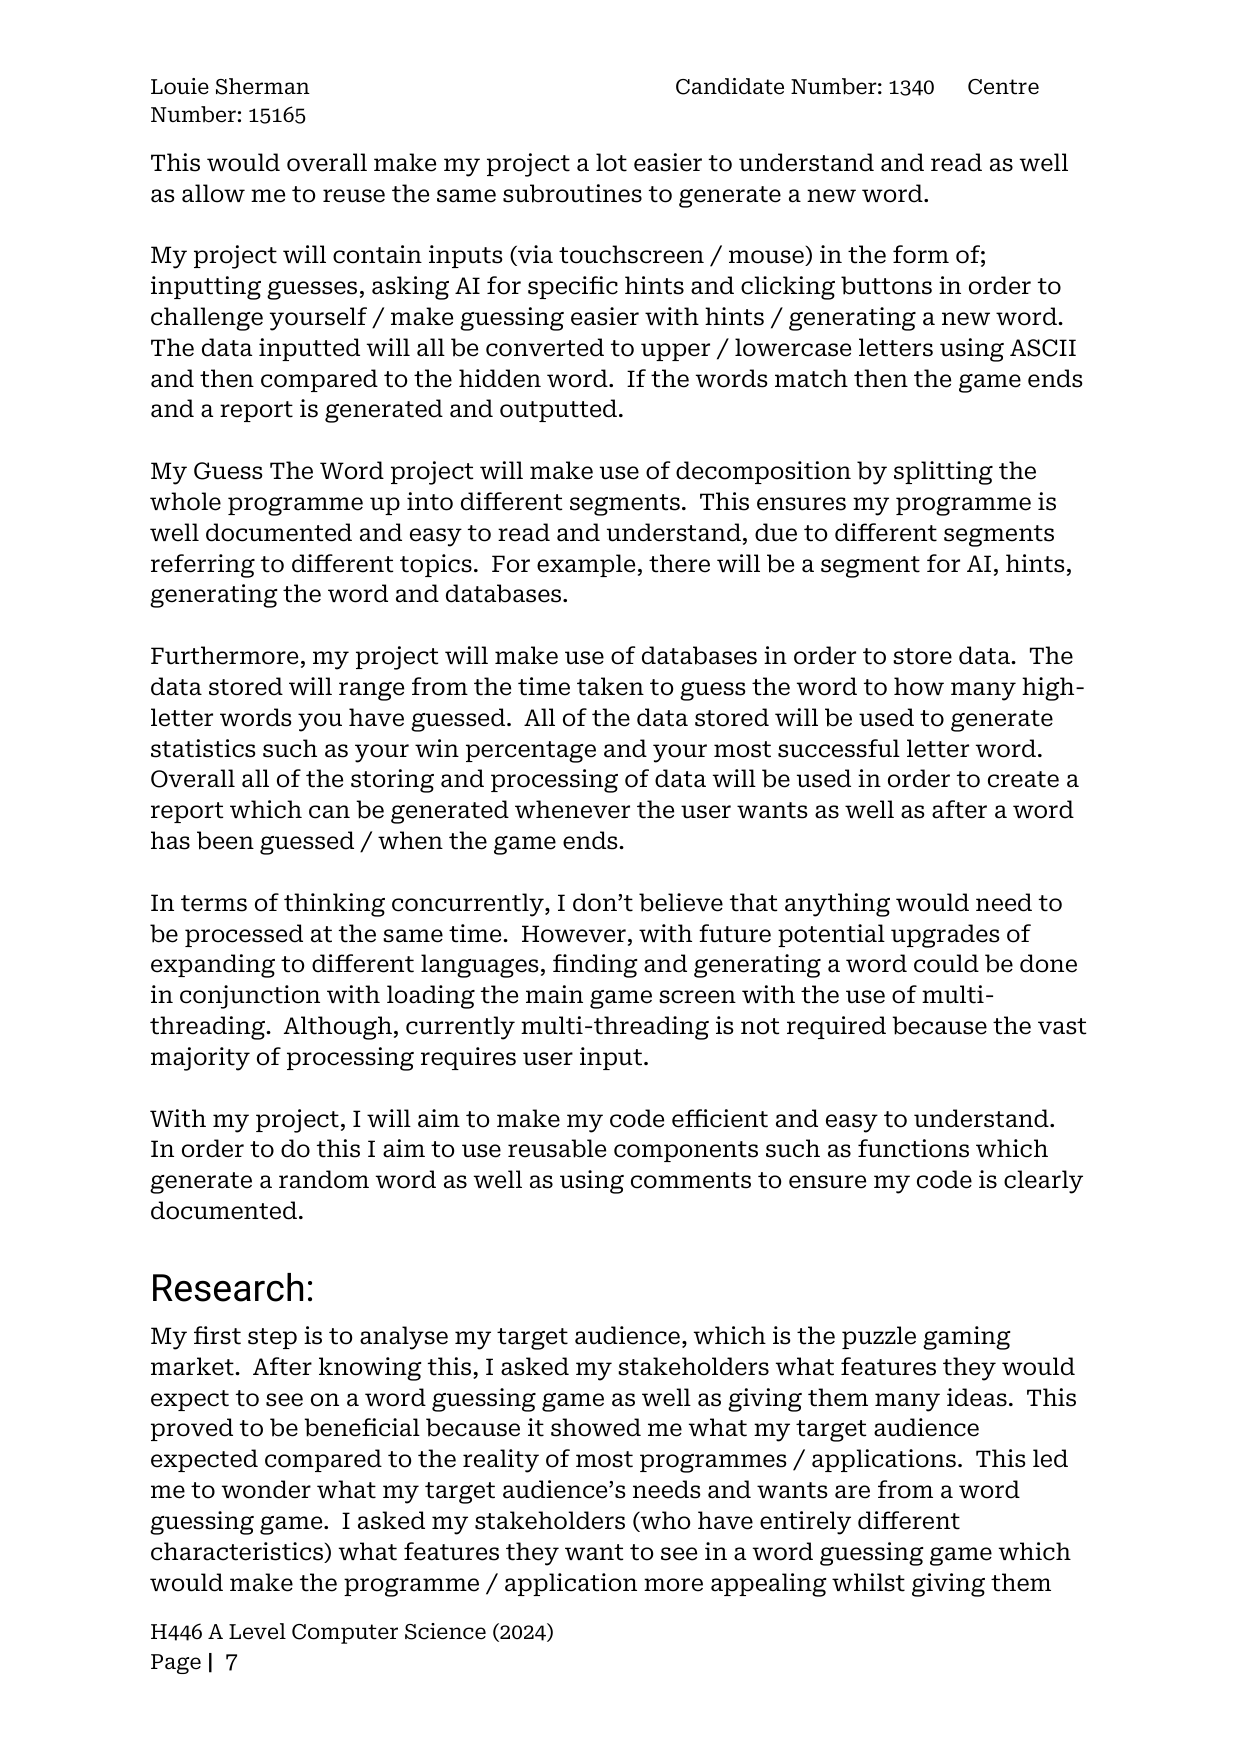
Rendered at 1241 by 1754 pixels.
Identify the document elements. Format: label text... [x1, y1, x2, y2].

subtitle Research: [150, 1267, 1090, 1311]
text My Guess The Word project will make use of decomposition by splitting the whole programme up into different segments. This ensures my programme is well documented and easy to read and understand, due to different segments referring to different topics. For example, there will be a segment for AI, hints, generating the word and databases. [150, 458, 1090, 608]
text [150, 150, 1090, 208]
text With my project, I will aim to make my code efficient and easy to understand. In order to do this I aim to use reusable components such as functions which generate a random word as well as using comments to ensure my code is clearly documented. [150, 1106, 1090, 1225]
text My project will contain inputs (via touchscreen / mouse) in the form of; inputting guesses, asking AI for specific hints and clicking buttons in order to challenge yourself / make guessing easier with hints / generating a new word. The data inputted will all be converted to upper / lowercase letters using ASCII and then compared to the hidden word. If the words match then the game ends and a report is generated and outputted. [150, 242, 1090, 423]
text In terms of thinking concurrently, I don’t believe that anything would need to be processed at the same time. However, with future potential upgrades of expanding to different languages, finding and generating a word could be done in conjunction with loading the main game screen with the use of multi-threading. Although, currently multi-threading is not required because the vast majority of processing requires user input. [150, 890, 1090, 1071]
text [150, 1323, 1090, 1597]
text Furthermore, my project will make use of databases in order to store data. The data stored will range from the time taken to guess the word to how many high-letter words you have guessed. All of the data stored will be used to generate statistics such as your win percentage and your most successful letter word. Overall all of the storing and processing of data will be used in order to create a report which can be generated whenever the user wants as well as after a word has been guessed / when the game ends. [150, 643, 1090, 855]
